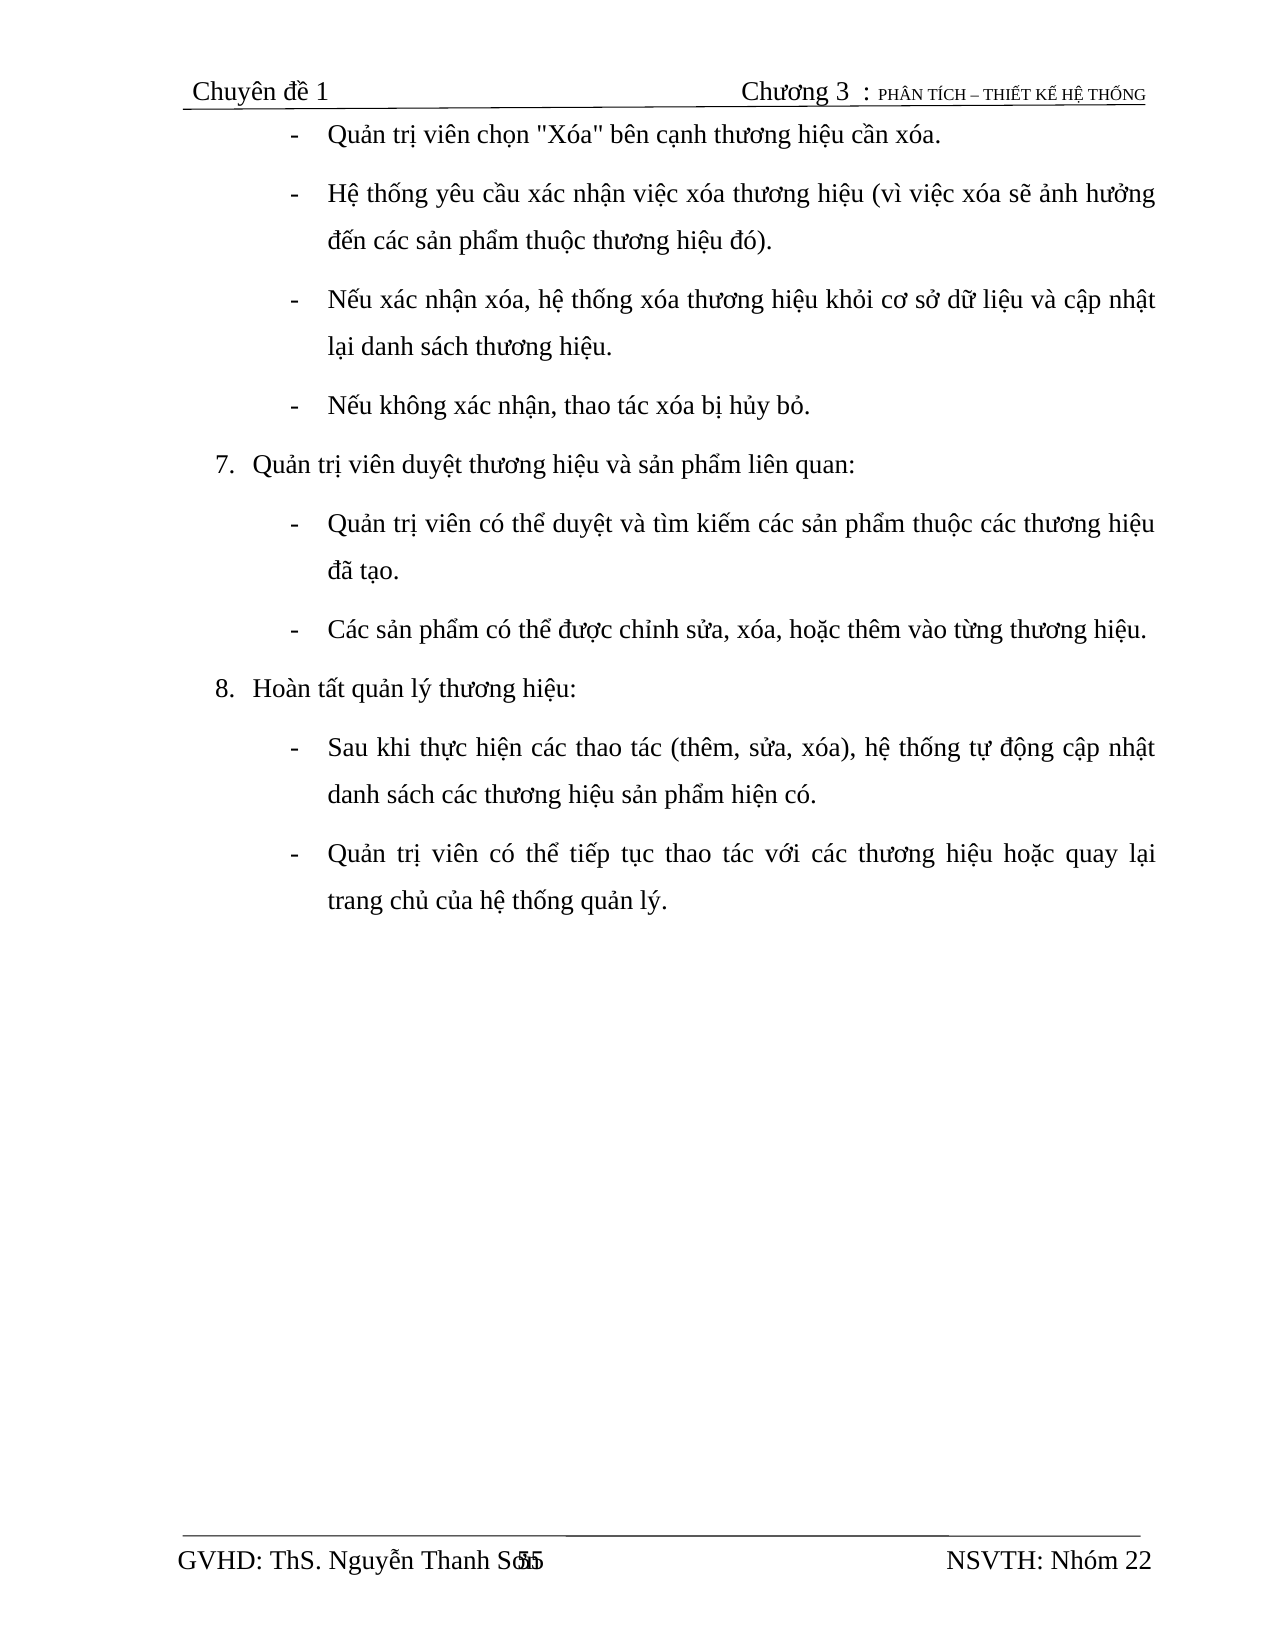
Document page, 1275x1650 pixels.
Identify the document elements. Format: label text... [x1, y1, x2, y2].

list Nếu không xác nhận, thao tác xóa bị hủy bỏ. [290, 389, 1157, 420]
list Sau khi thực hiện các thao tác (thêm, sửa, xóa), hệ thống tự động cập nhật danh sách các thương hiệu sản phẩm hiện có. [290, 731, 1157, 809]
list Nếu xác nhận xóa, hệ thống xóa thương hiệu khỏi cơ sở dữ liệu và cập nhật lại danh sách thương hiệu. [290, 283, 1157, 361]
list Các sản phẩm có thể được chỉnh sửa, xóa, hoặc thêm vào từng thương hiệu. [290, 613, 1157, 644]
list Hoàn tất quản lý thương hiệu: [215, 672, 1157, 703]
list Quản trị viên có thể tiếp tục thao tác với các thương hiệu hoặc quay lại trang chủ của hệ thống quản lý. [290, 837, 1157, 915]
list Quản trị viên có thể duyệt và tìm kiếm các sản phẩm thuộc các thương hiệu đã tạo. [290, 507, 1157, 585]
list Quản trị viên duyệt thương hiệu và sản phẩm liên quan: [215, 448, 1157, 479]
list Quản trị viên chọn "Xóa" bên cạnh thương hiệu cần xóa. [290, 118, 1157, 149]
list Hệ thống yêu cầu xác nhận việc xóa thương hiệu (vì việc xóa sẽ ảnh hưởng đến các sản phẩm thuộc thương hiệu đó). [290, 177, 1157, 255]
